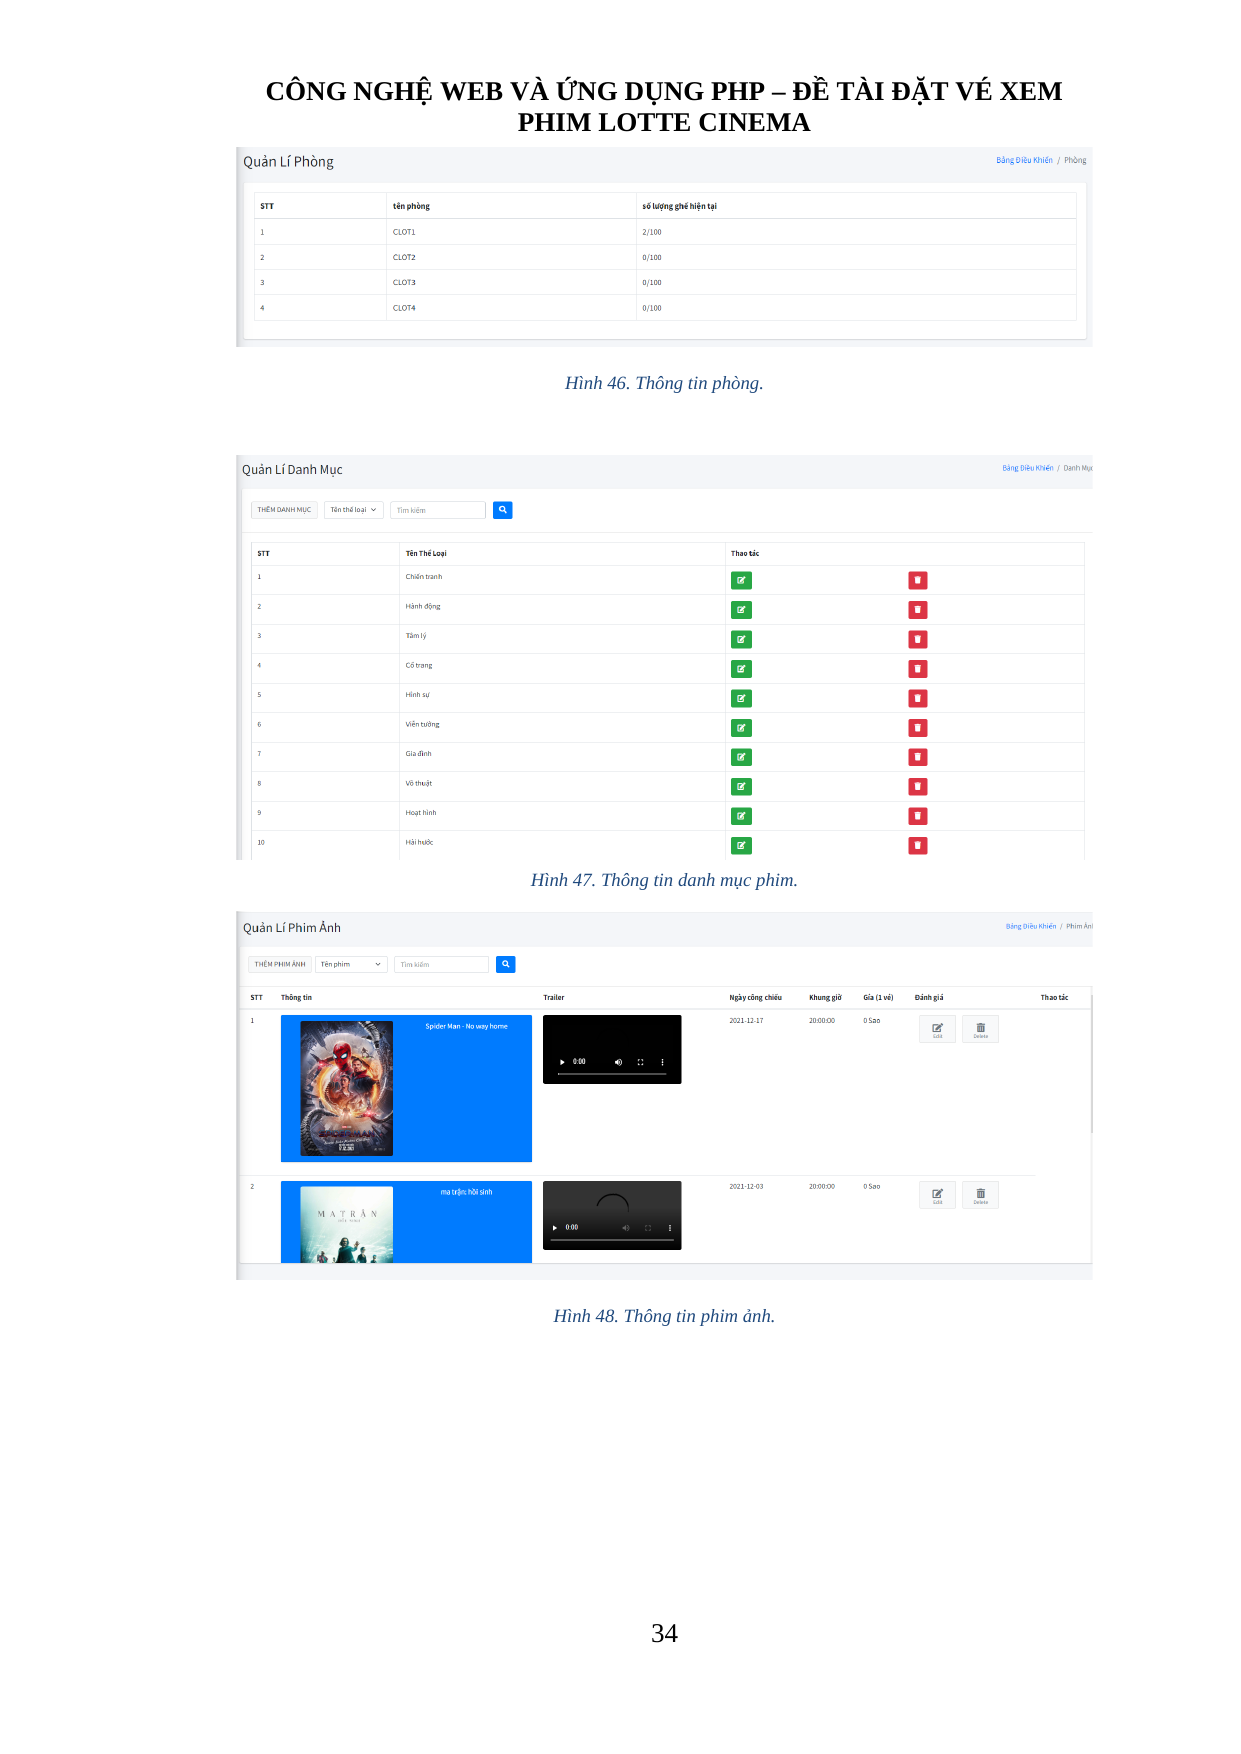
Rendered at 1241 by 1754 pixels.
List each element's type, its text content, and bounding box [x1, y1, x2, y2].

text Hình 48. Thông tin phim ảnh. [236, 1305, 1092, 1327]
picture [236, 147, 1093, 347]
picture [236, 911, 1093, 1280]
text Hình 47. Thông tin danh mục phim. [236, 869, 1092, 890]
text Hình 46. Thông tin phòng. [236, 372, 1092, 394]
picture [236, 455, 1093, 860]
